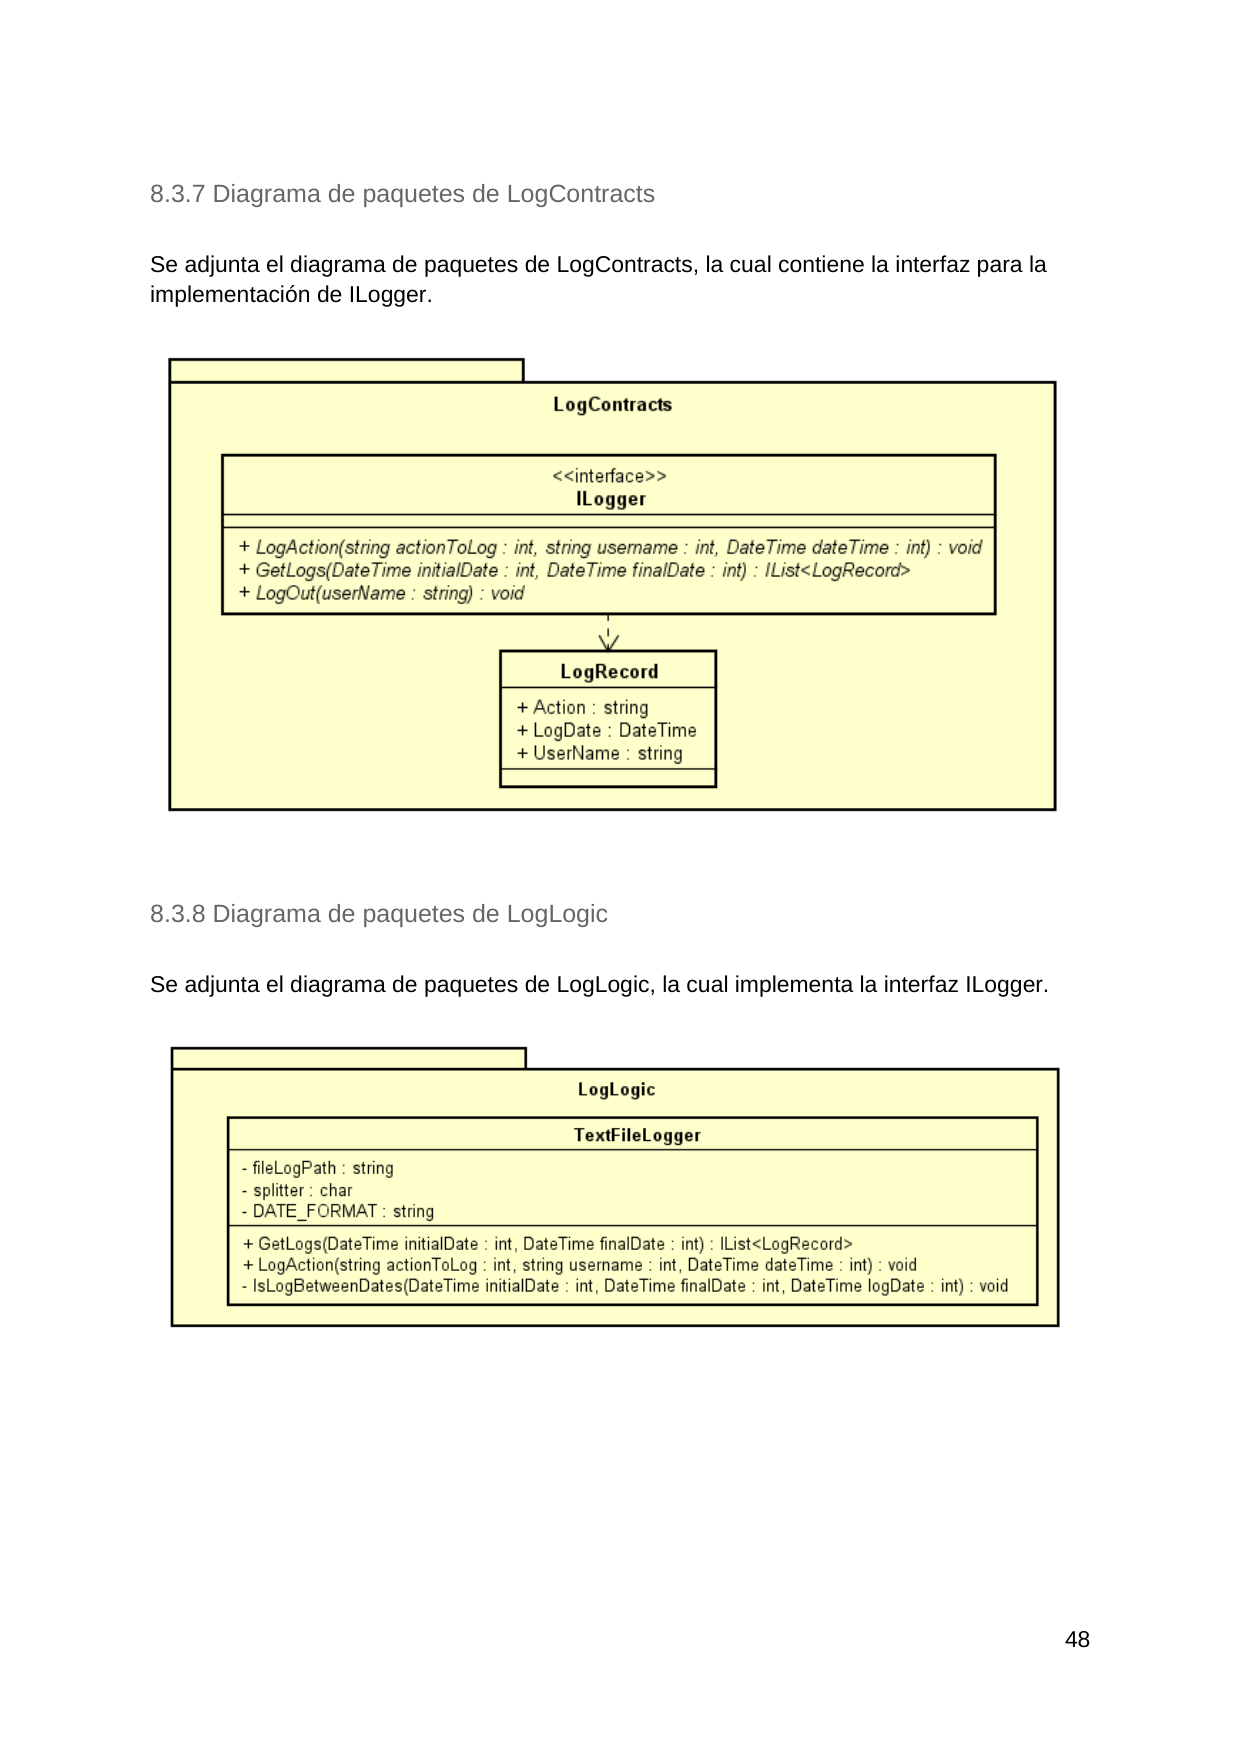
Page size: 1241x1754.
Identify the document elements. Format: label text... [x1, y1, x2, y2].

subtitle 8.3.7 Diagrama de paquetes de LogContracts [150, 179, 1090, 208]
picture [150, 344, 1091, 837]
subtitle Se adjunta el diagrama de paquetes de LogContracts, la cual contiene la interfaz para la implementación de ILogger. [150, 251, 1090, 307]
subtitle 8.3.8 Diagrama de paquetes de LogLogic [150, 899, 1090, 928]
subtitle Se adjunta el diagrama de paquetes de LogLogic, la cual implementa la interfaz ILogger. [150, 971, 1090, 997]
picture [150, 1034, 1091, 1356]
